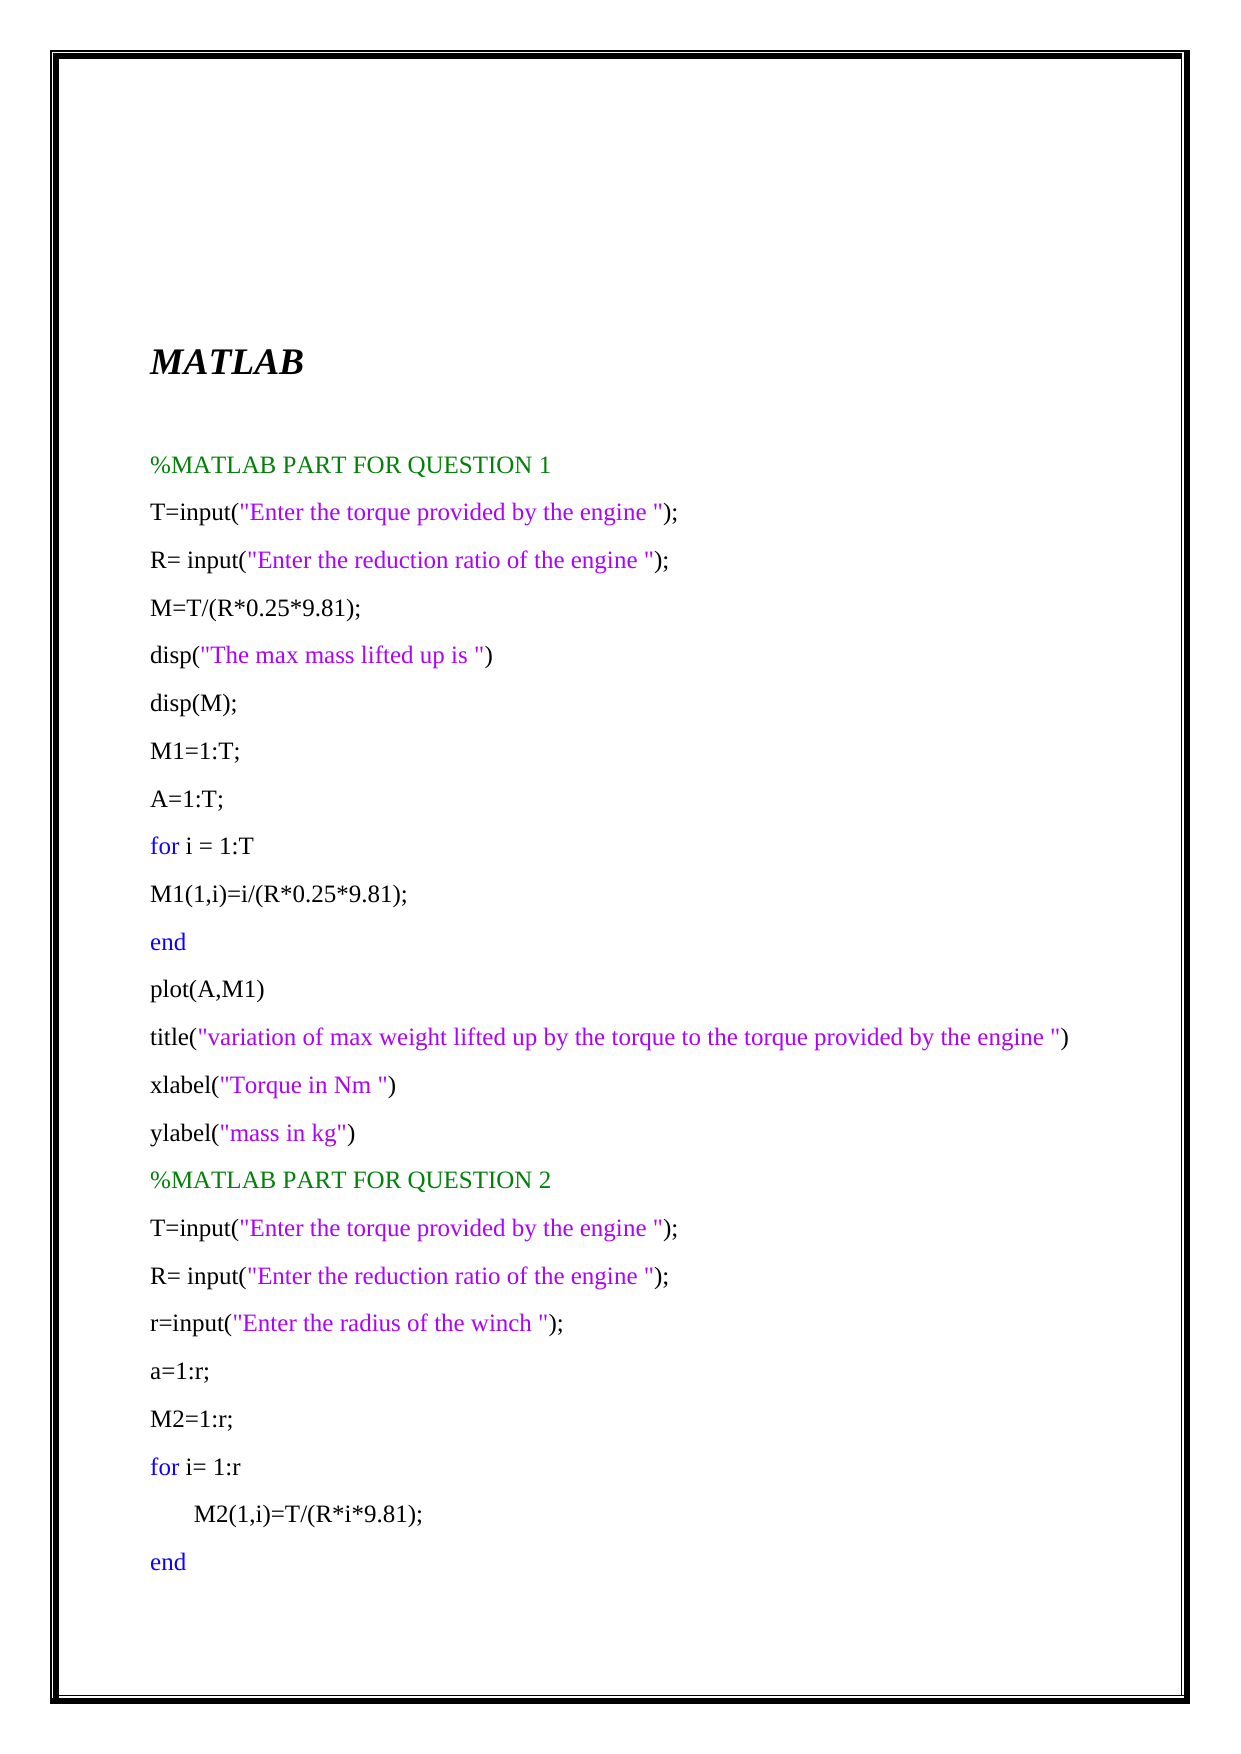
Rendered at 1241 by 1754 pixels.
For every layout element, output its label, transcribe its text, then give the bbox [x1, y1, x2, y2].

text M1(1,i)=i/(R*0.25*9.81); [150, 879, 1090, 908]
text r=input("Enter the radius of the winch "); [150, 1308, 1090, 1337]
text ylabel("mass in kg") [150, 1118, 1090, 1146]
text disp(M); [150, 688, 1090, 717]
text a=1:r; [150, 1356, 1090, 1385]
text R= input("Enter the reduction ratio of the engine "); [150, 545, 1090, 574]
text end [150, 927, 1090, 956]
text M2=1:r; [150, 1404, 1090, 1433]
text for i= 1:r [150, 1452, 1090, 1480]
text T=input("Enter the torque provided by the engine "); [150, 497, 1090, 526]
text M=T/(R*0.25*9.81); [150, 593, 1090, 622]
text A=1:T; [150, 784, 1090, 812]
text R= input("Enter the reduction ratio of the engine "); [150, 1261, 1090, 1289]
text %MATLAB PART FOR QUESTION 1 [150, 450, 1090, 478]
text %MATLAB PART FOR QUESTION 2 [150, 1165, 1090, 1194]
text xlabel("Torque in Nm ") [150, 1070, 1090, 1099]
text end [150, 1547, 1090, 1576]
text M2(1,i)=T/(R*i*9.81); [150, 1499, 1090, 1528]
text plot(A,M1) [150, 974, 1090, 1003]
text MATLAB [150, 340, 1090, 383]
text T=input("Enter the torque provided by the engine "); [150, 1213, 1090, 1242]
text disp("The max mass lifted up is ") [150, 641, 1090, 669]
text M1=1:T; [150, 736, 1090, 765]
text for i = 1:T [150, 831, 1090, 860]
text title("variation of max weight lifted up by the torque to the torque provided by the engine ") [150, 1022, 1090, 1051]
